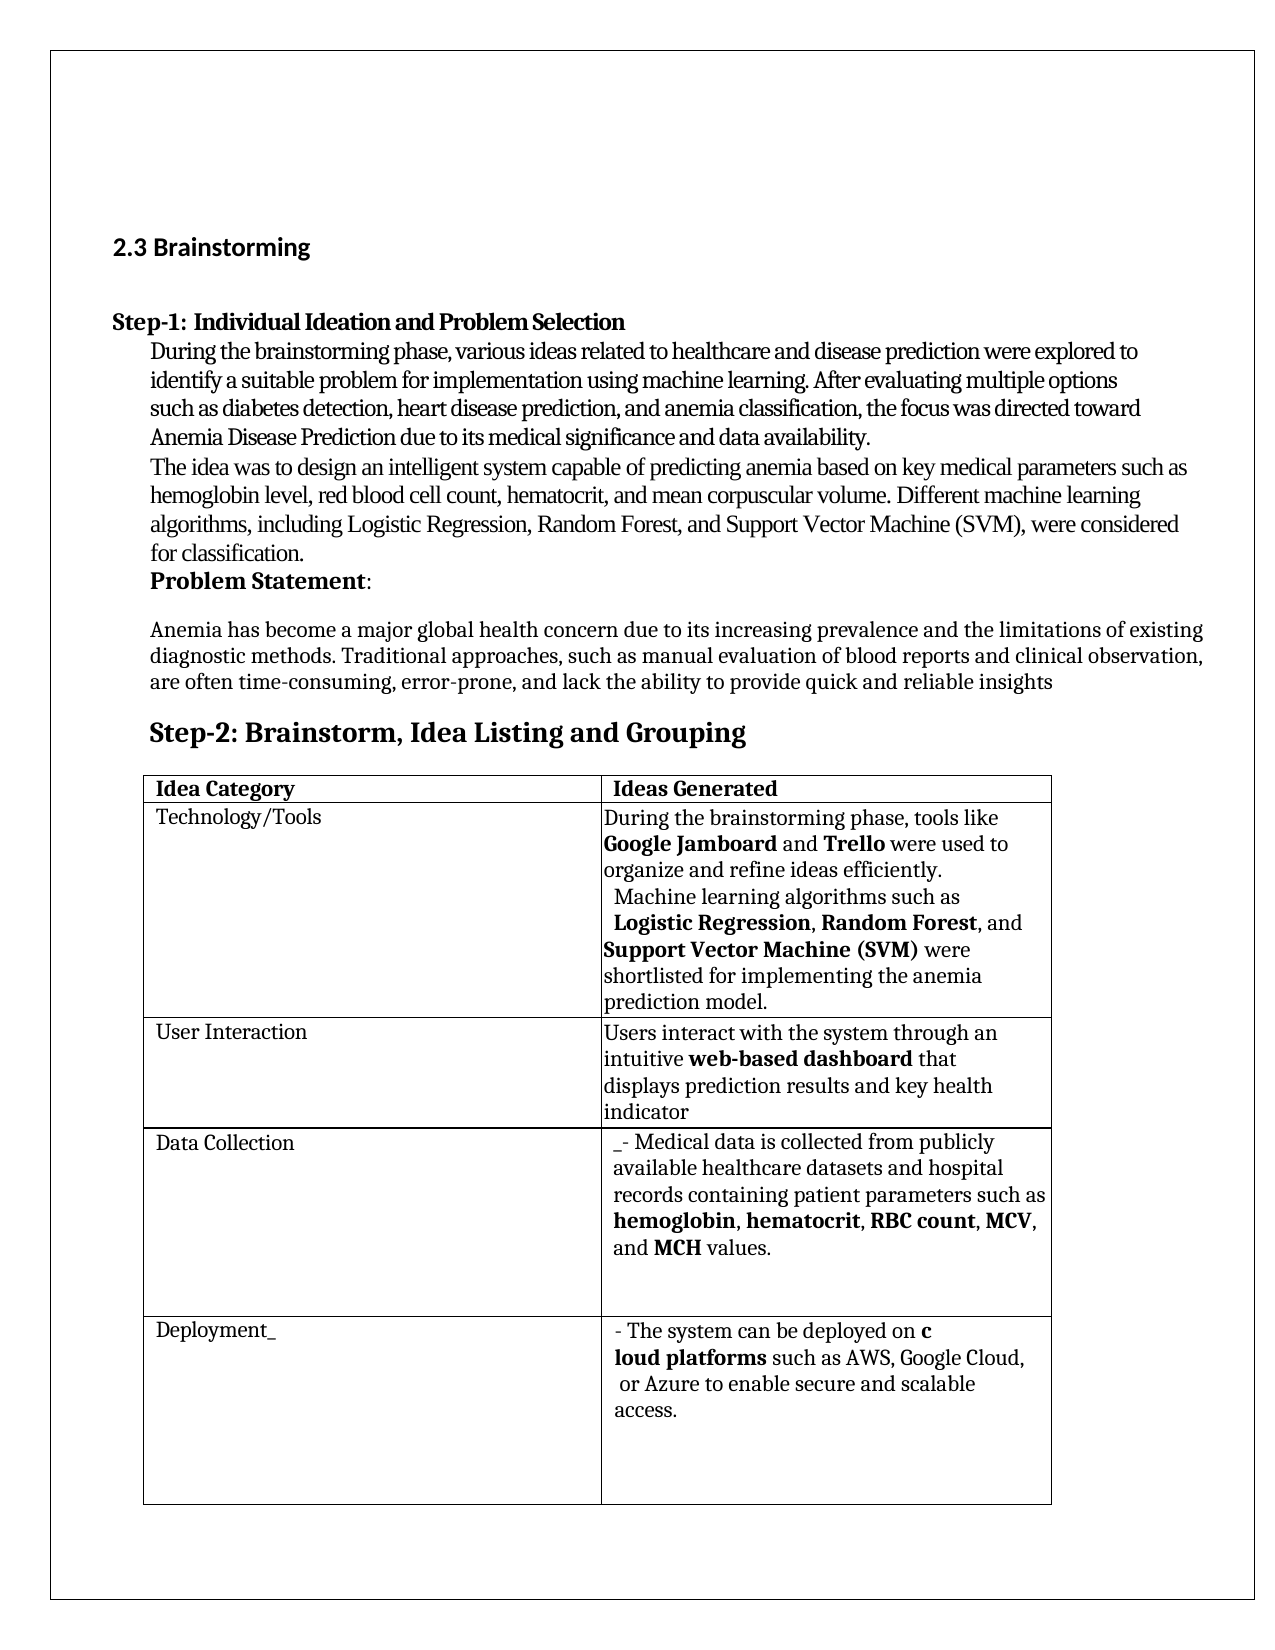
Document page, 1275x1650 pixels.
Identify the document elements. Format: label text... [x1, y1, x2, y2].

table_cell User Interaction [144, 1018, 601, 1127]
table_cell Technology/Tools [144, 803, 601, 1017]
table_cell [602, 803, 1051, 1017]
subtitle Step-2: Brainstorm, Idea Listing and Grouping [150, 716, 1176, 749]
table_cell [602, 1018, 1051, 1127]
table_cell Deployment_ [144, 1317, 601, 1503]
subtitle Anemia has become a major global health concern due to its increasing prevalence and the limitations of existing diagnostic methods. Traditional approaches, such as manual evaluation of blood reports and clinical observation, are often time-consuming, error-prone, and lack the ability to provide quick and reliable insights [150, 616, 1220, 695]
subtitle Step-1: Individual Ideation and Problem Selection During the brainstorming phase, various ideas related to healthcare and disease prediction were explored to identify a suitable problem for implementation using machine learning. After evaluating multiple options such as diabetes detection, heart disease prediction, and anemia classification, the focus was directed toward Anemia Disease Prediction due to its medical significance and data availability. [113, 308, 1161, 452]
table_header Ideas Generated [602, 776, 1051, 802]
table_header Idea Category [144, 776, 601, 802]
table_header _- Medical data is collected from publicly available healthcare datasets and hospital records containing patient parameters such as hemoglobin, hematocrit, RBC count, MCV, and MCH values. [602, 1129, 1051, 1316]
subtitle Problem Statement: [150, 567, 1254, 596]
list Brainstorming [113, 230, 1254, 263]
table_header Data Collection [144, 1129, 601, 1316]
table_cell [602, 1317, 1051, 1503]
subtitle The idea was to design an intelligent system capable of predicting anemia based on key medical parameters such as hemoglobin level, red blood cell count, hematocrit, and mean corpuscular volume. Different machine learning algorithms, including Logistic Regression, Random Forest, and Support Vector Machine (SVM), were considered for classification. [150, 452, 1205, 567]
